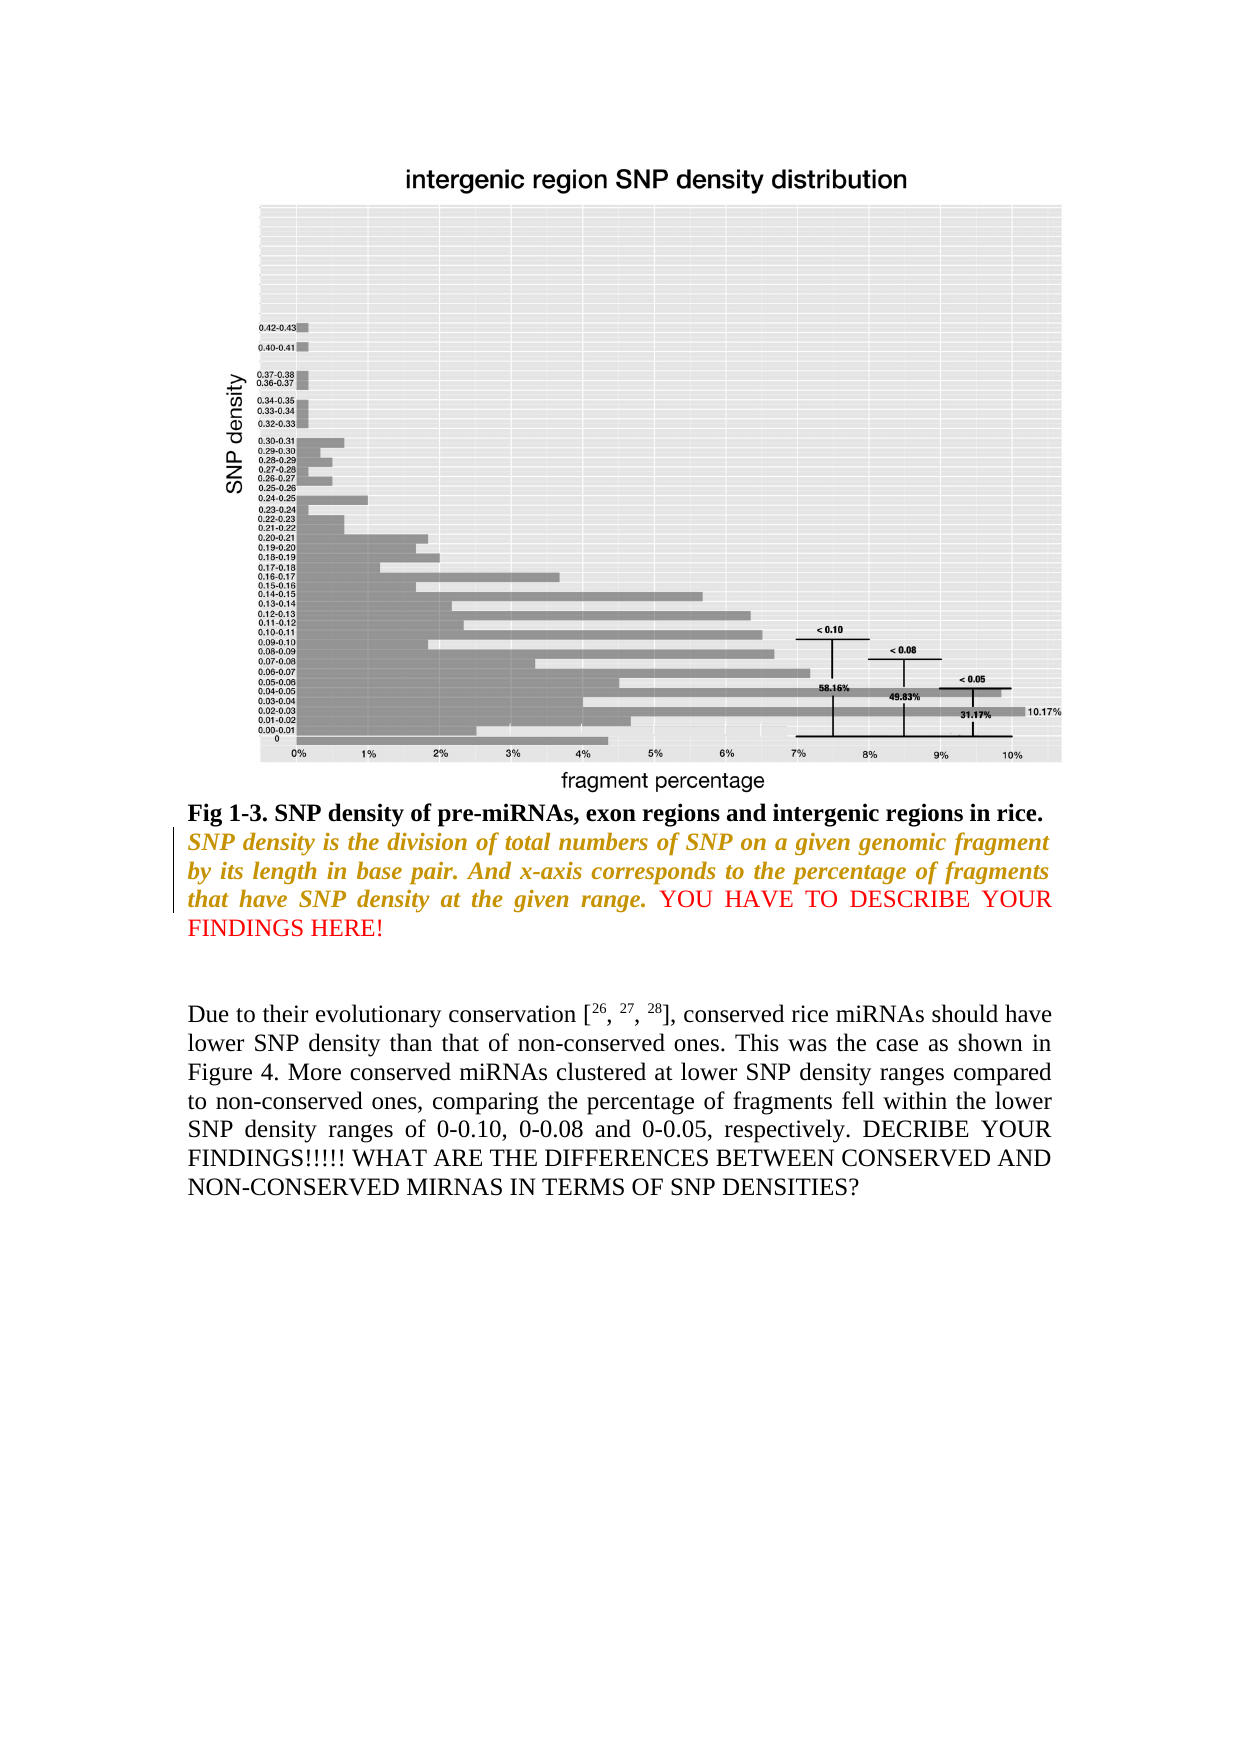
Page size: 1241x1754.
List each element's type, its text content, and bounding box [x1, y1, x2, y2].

text SNP density is the division of total numbers of SNP on a given genomic fragment by its length in base pair. And x-axis corresponds to the percentage of fragments that have SNP density at the given range. YOU HAVE TO DESCRIBE YOUR FINDINGS HERE! [187, 827, 1053, 942]
text Due to their evolutionary conservation [, , ], conserved rice miRNAs should have lower SNP density than that of non-conserved ones. This was the case as shown in Figure 4. More conserved miRNAs clustered at lower SNP density ranges compared to non-conserved ones, comparing the percentage of fragments fell within the lower SNP density ranges of 0-0.10, 0-0.08 and 0-0.05, respectively. DECRIBE YOUR FINDINGS!!!!! WHAT ARE THE DIFFERENCES BETWEEN CONSERVED AND NON-CONSERVED MIRNAS IN TERMS OF SNP DENSITIES? [187, 999, 1053, 1201]
picture [211, 150, 1076, 799]
text Fig 1-3. SNP density of pre-miRNAs, exon regions and intergenic regions in rice. [187, 798, 1053, 827]
